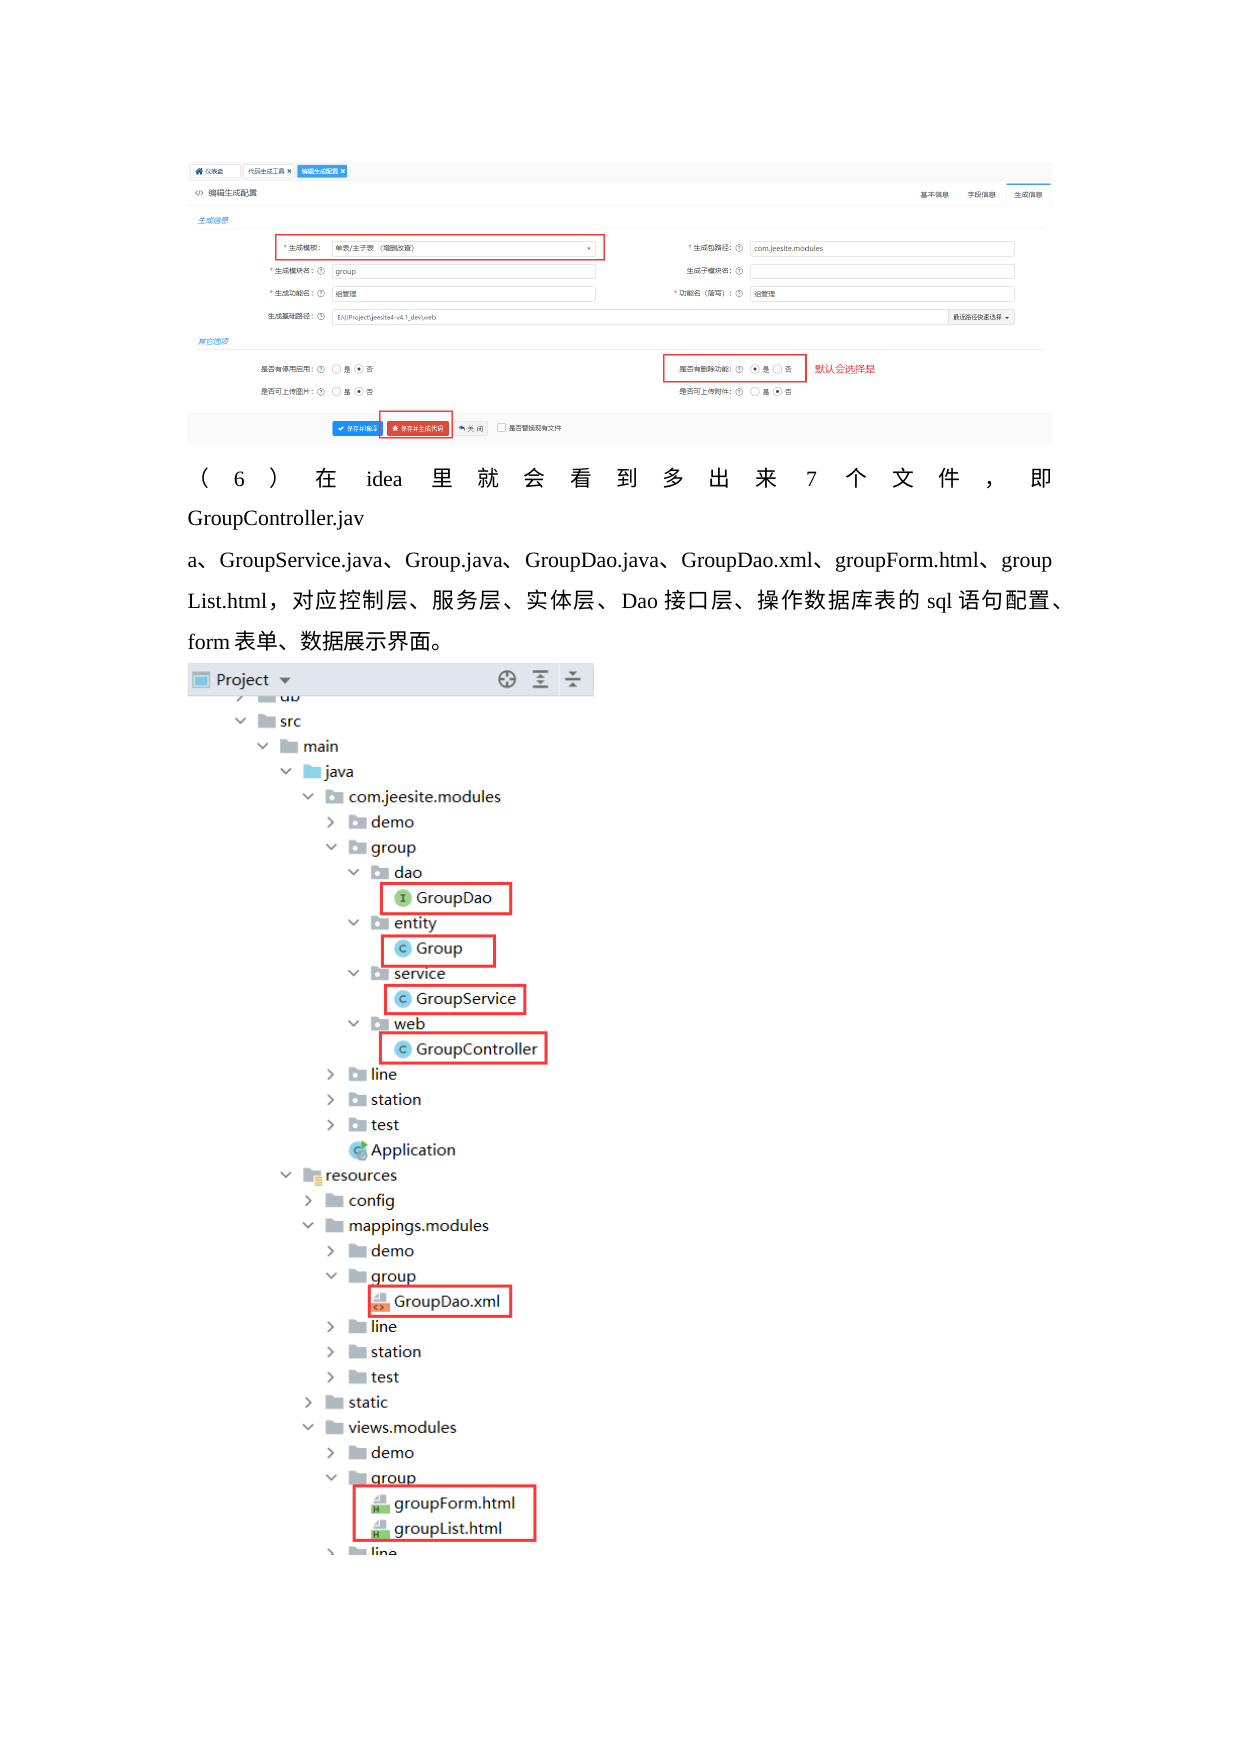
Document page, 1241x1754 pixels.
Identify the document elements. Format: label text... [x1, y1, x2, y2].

text （6）在idea里就会看到多出来7个文件，即GroupController.java、GroupService.java、Group.java、GroupDao.java、GroupDao.xml、groupForm.html、groupList.html，对应控制层、服务层、实体层、Dao接口层、操作数据库表的sql语句配置、form表单、数据展示界面。 [187, 461, 1053, 656]
picture [187, 162, 1053, 444]
picture [187, 663, 594, 1555]
